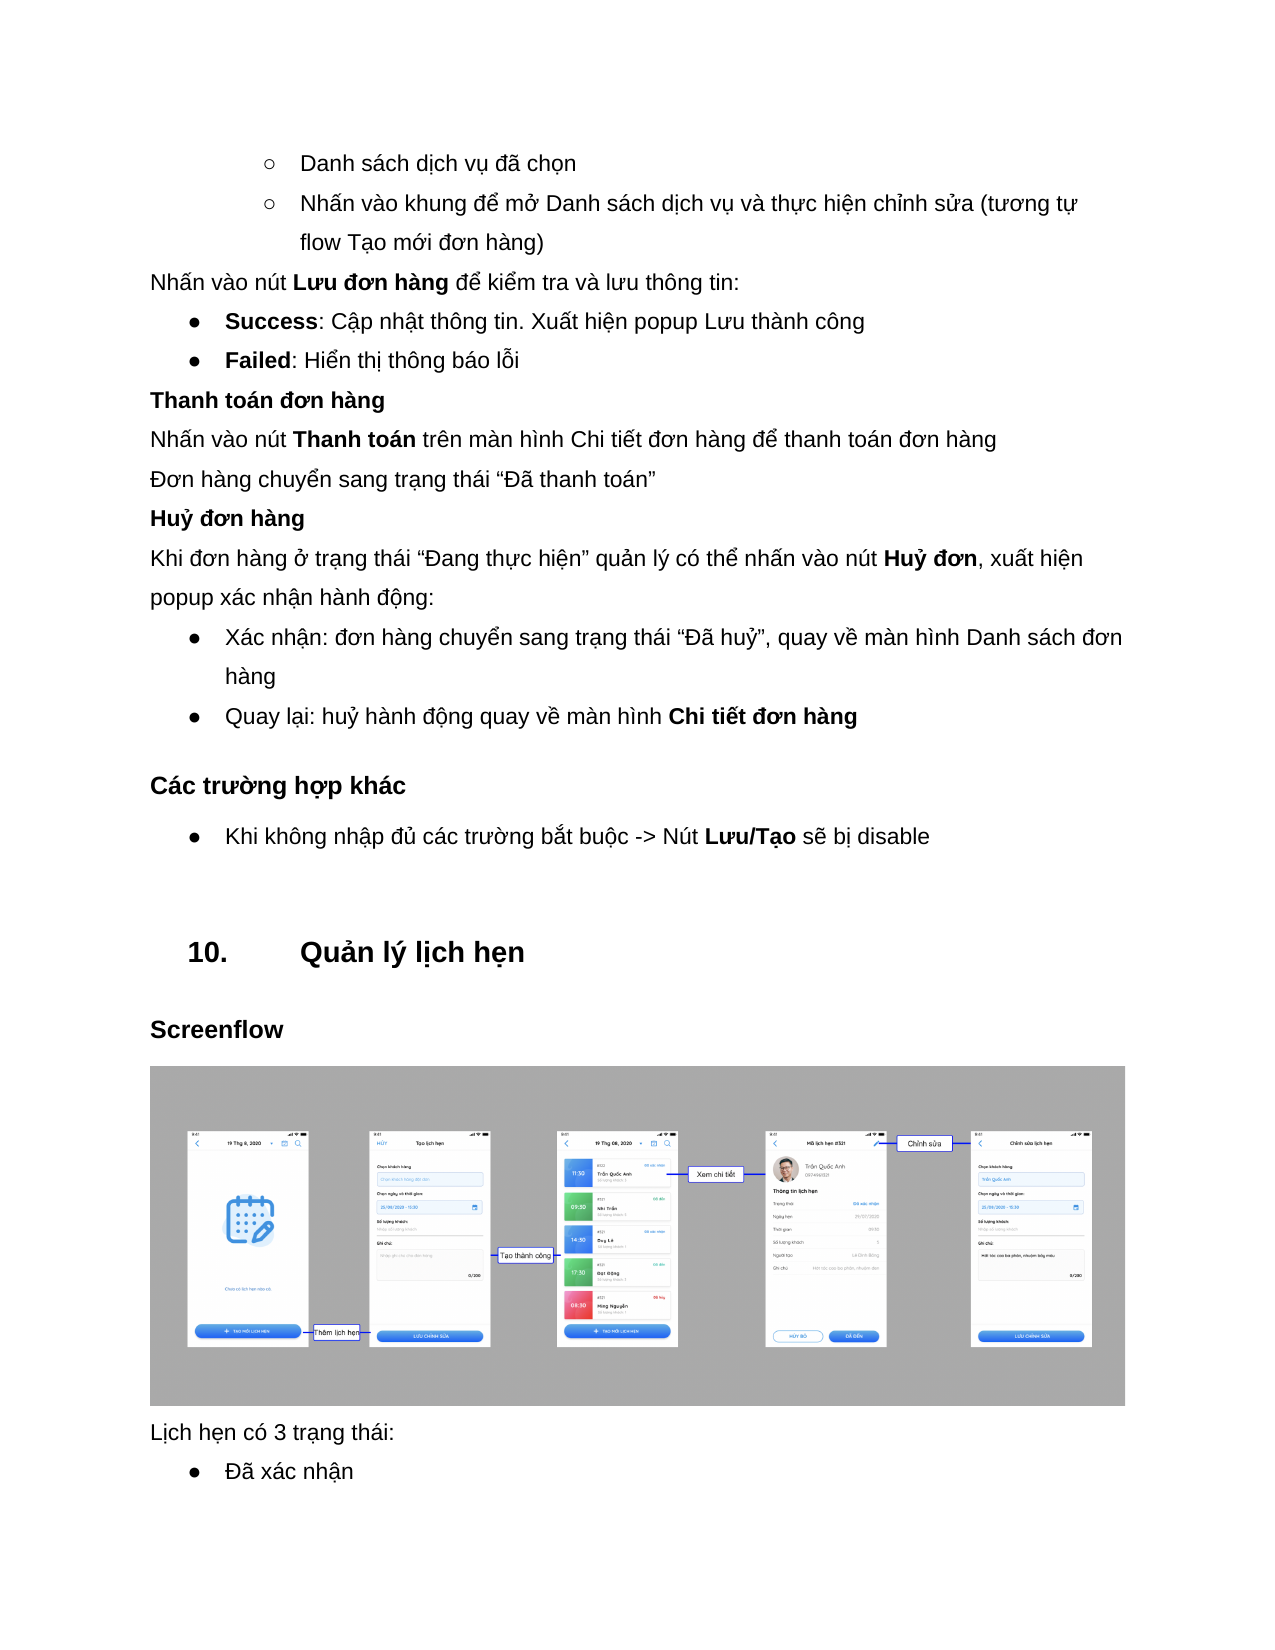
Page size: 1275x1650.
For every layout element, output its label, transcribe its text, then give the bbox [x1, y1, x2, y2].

subtitle Screenflow [150, 1014, 1125, 1043]
picture [150, 1066, 1125, 1406]
subtitle Quản lý lịch hẹn [187, 935, 1125, 969]
list Khi không nhập đủ các trường bắt buộc -> Nút Lưu/Tạo sẽ bị disable [187, 823, 1125, 849]
list Danh sách dịch vụ đã chọn [262, 150, 1125, 176]
text Đơn hàng chuyển sang trạng thái “Đã thanh toán” [150, 466, 1125, 492]
subtitle Các trường hợp khác [150, 771, 1125, 800]
list Failed: Hiển thị thông báo lỗi [187, 347, 1125, 374]
text Lịch hẹn có 3 trạng thái: [150, 1419, 1125, 1445]
text Huỷ đơn hàng [150, 505, 1125, 532]
list Nhấn vào khung để mở Danh sách dịch vụ và thực hiện chỉnh sửa (tương tự flow Tạo mới đơn hàng) [262, 189, 1125, 255]
text Khi đơn hàng ở trạng thái “Đang thực hiện” quản lý có thể nhấn vào nút Huỷ đơn, xuất hiện popup xác nhận hành động: [150, 545, 1125, 611]
list Xác nhận: đơn hàng chuyển sang trạng thái “Đã huỷ”, quay về màn hình Danh sách đơn hàng [187, 624, 1125, 689]
text Nhấn vào nút Lưu đơn hàng để kiểm tra và lưu thông tin: [150, 268, 1125, 295]
text Nhấn vào nút Thanh toán trên màn hình Chi tiết đơn hàng để thanh toán đơn hàng [150, 426, 1125, 453]
list Đã xác nhận [187, 1458, 1125, 1484]
text Thanh toán đơn hàng [150, 387, 1125, 413]
list Success: Cập nhật thông tin. Xuất hiện popup Lưu thành công [187, 308, 1125, 334]
list Quay lại: huỷ hành động quay về màn hình Chi tiết đơn hàng [187, 703, 1125, 729]
